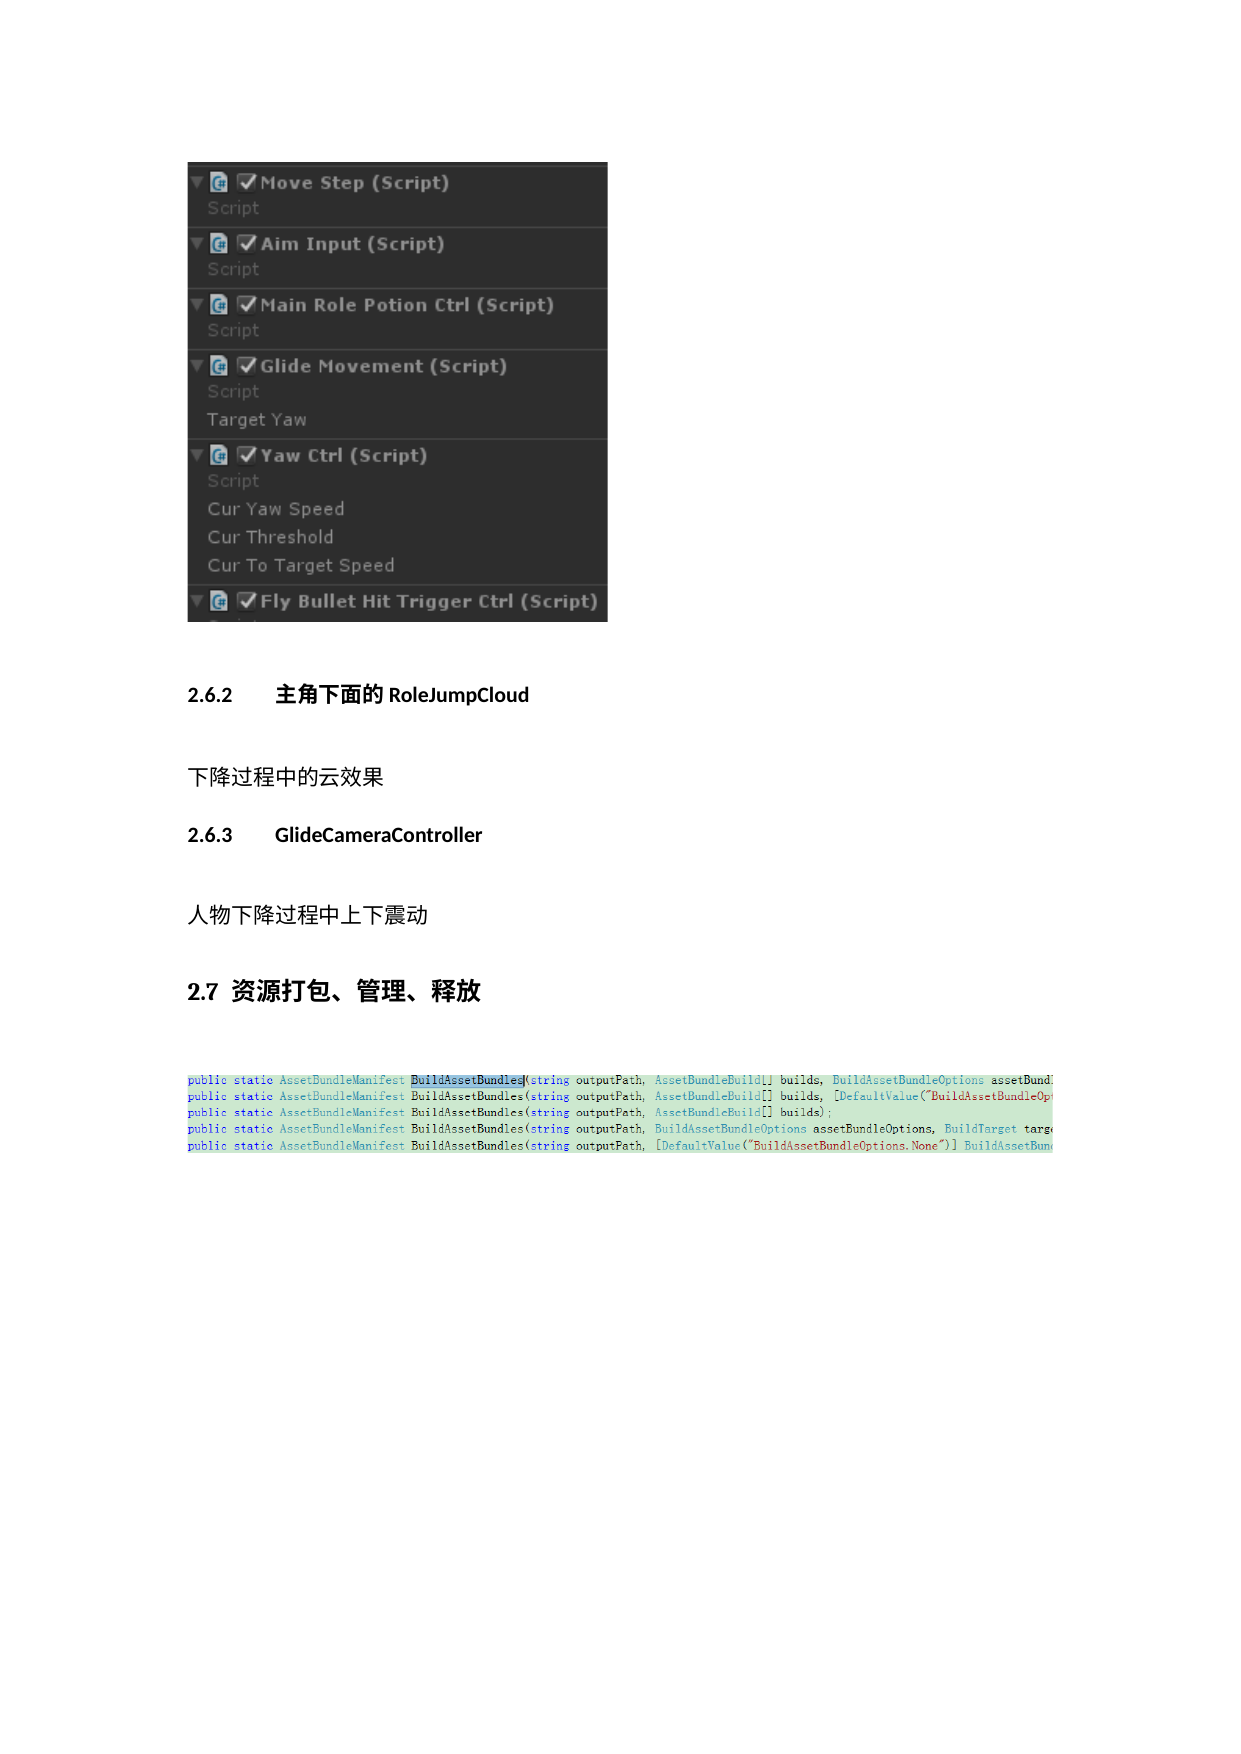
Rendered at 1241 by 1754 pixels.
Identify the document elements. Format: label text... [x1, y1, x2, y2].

text 人物下降过程中上下震动 [187, 898, 1053, 930]
picture [187, 162, 608, 622]
text 下降过程中的云效果 [187, 759, 1053, 792]
subtitle 主角下面的RoleJumpCloud [187, 677, 1053, 709]
subtitle GlideCameraController [187, 819, 1053, 851]
subtitle 资源打包、管理、释放 [187, 957, 1053, 1022]
picture [187, 1075, 1053, 1153]
